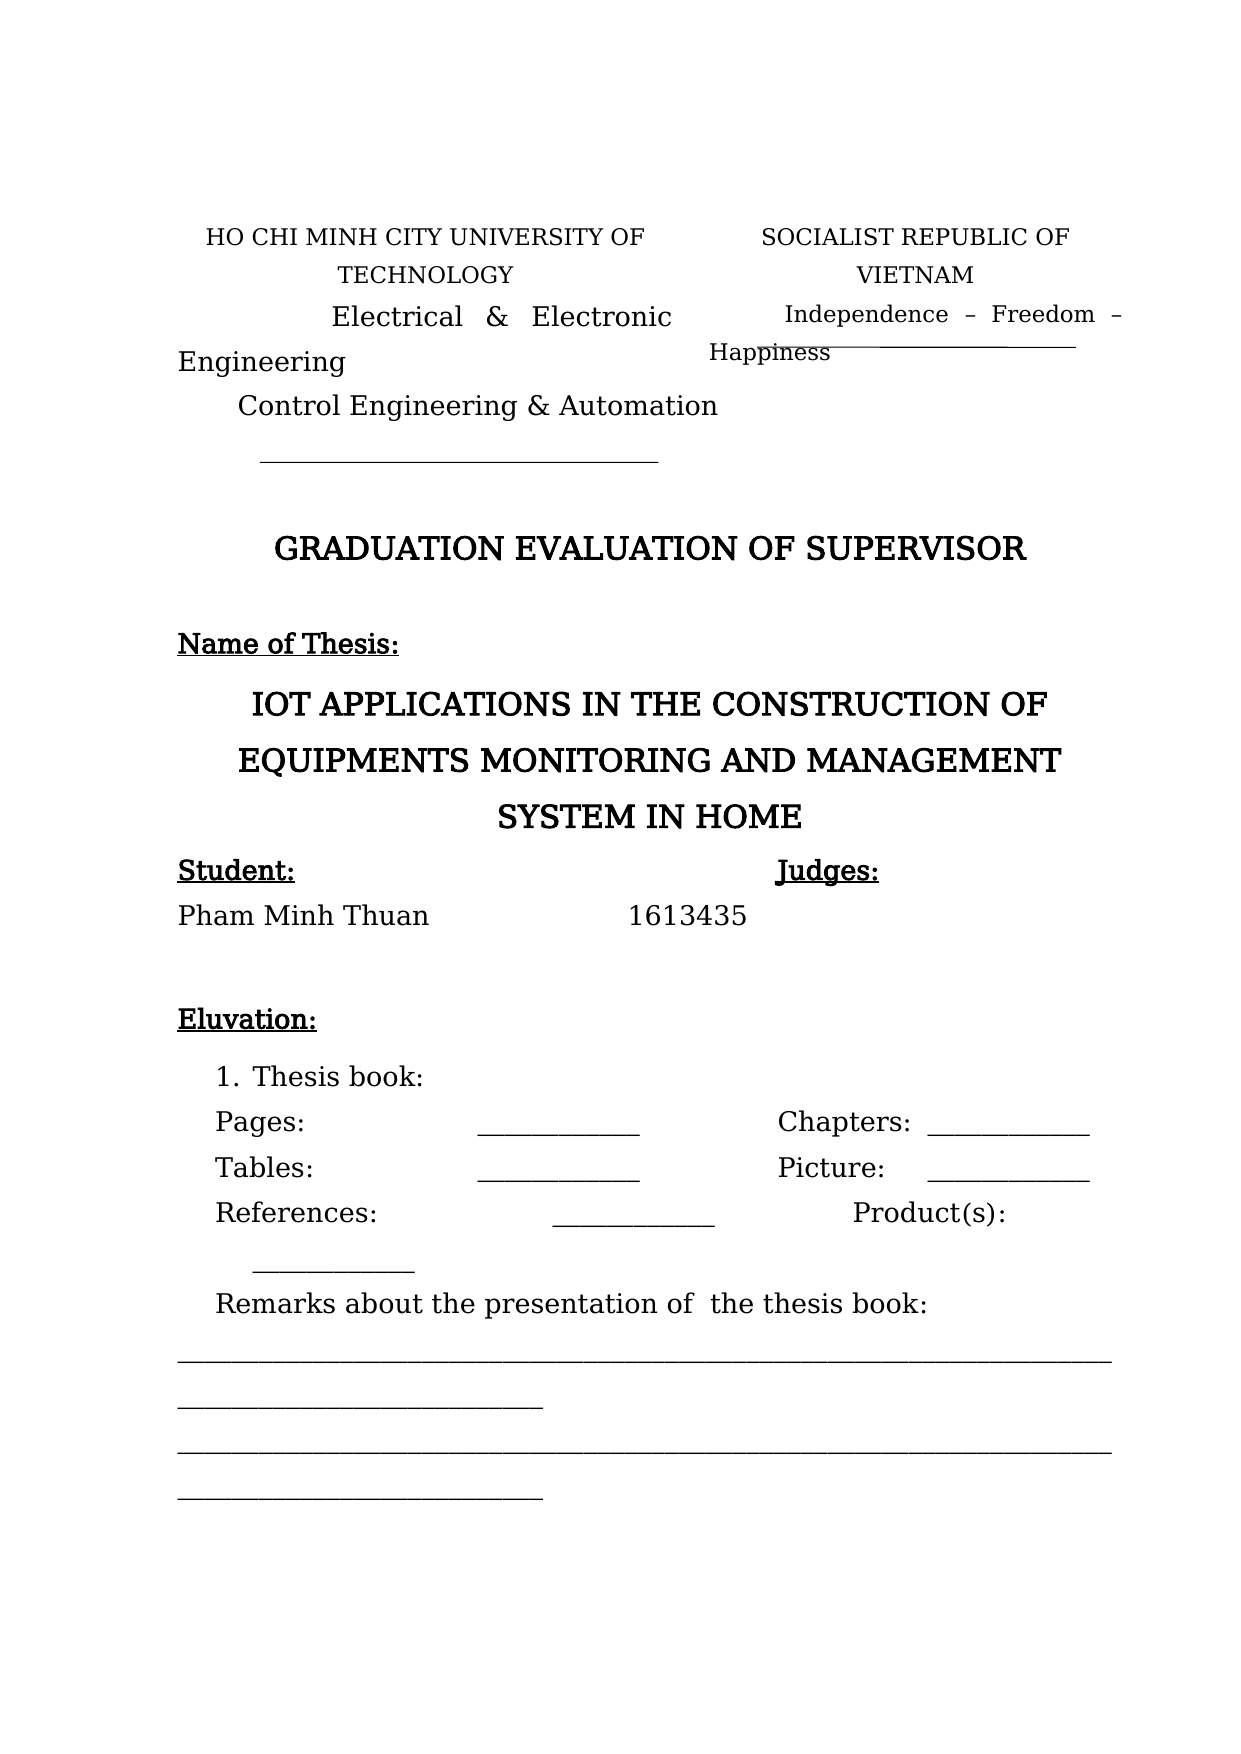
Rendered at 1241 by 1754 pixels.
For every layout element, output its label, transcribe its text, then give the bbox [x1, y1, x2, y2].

text HO CHI MINH CITY UNIVERSITY OF TECHNOLOGY [177, 223, 673, 288]
text IOT APPLICATIONS IN THE CONSTRUCTION OF EQUIPMENTS MONITORING AND MANAGEMENT SYSTEM IN HOME [177, 684, 1122, 834]
text Pham Minh Thuan 1613435 [177, 898, 1122, 931]
text Remarks about the presentation of the thesis book: [215, 1287, 1122, 1319]
text Tables: ____________ Picture: ____________ [215, 1150, 1122, 1183]
text Student: Judges: [177, 853, 1122, 885]
text SOCIALIST REPUBLIC OF VIETNAM [709, 223, 1122, 288]
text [177, 1332, 1122, 1410]
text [177, 1423, 1122, 1501]
list Thesis book: [215, 1059, 1122, 1092]
text References: ____________ Product(s): ____________ [215, 1196, 1122, 1274]
text Eluvation: [177, 1002, 1122, 1034]
text Independence – Freedom – Happiness [709, 299, 1122, 365]
text Electrical & Electronic Engineering [177, 299, 673, 377]
text GRADUATION EVALUATION OF SUPERVISOR [177, 528, 1122, 566]
text Name of Thesis: [177, 626, 1122, 659]
text Pages: ____________ Chapters: ____________ [215, 1105, 1122, 1137]
text Control Engineering & Automation [177, 388, 738, 421]
